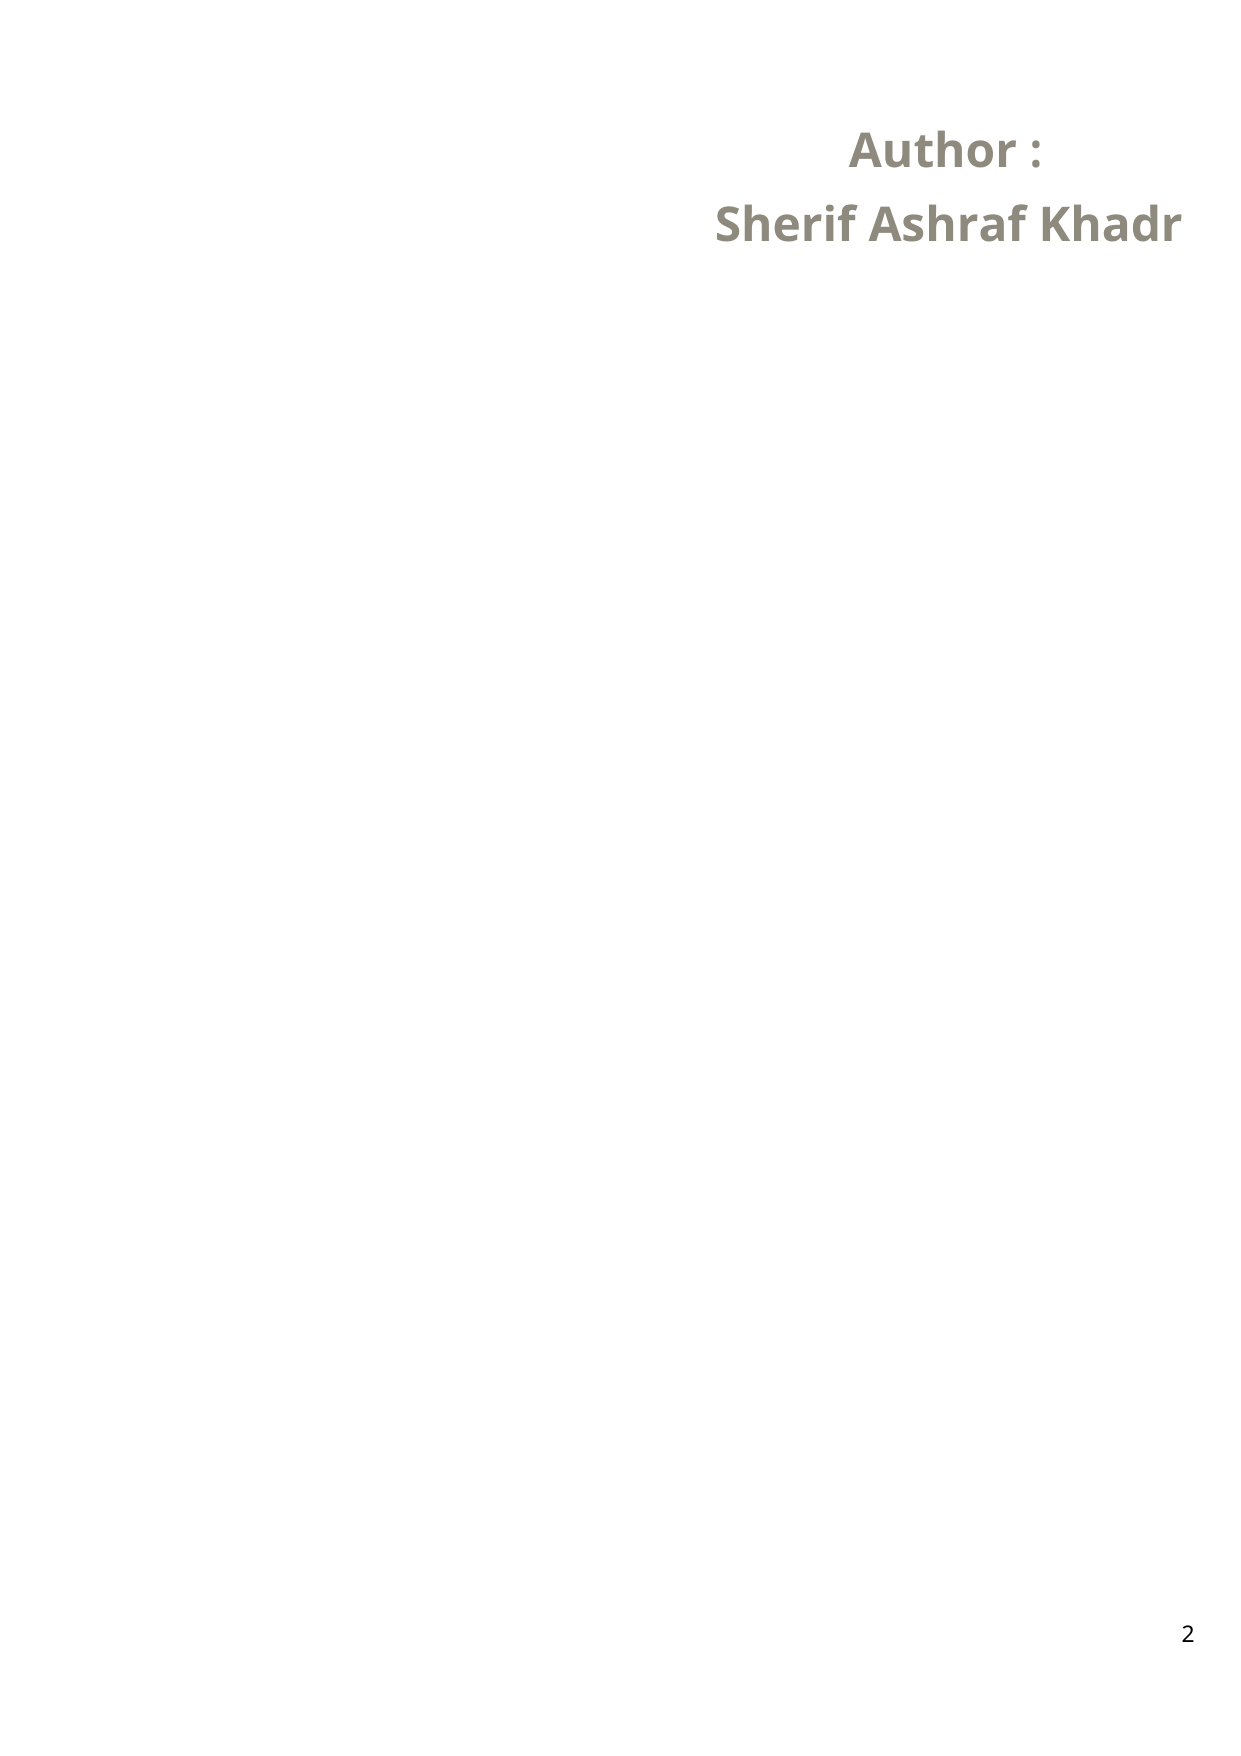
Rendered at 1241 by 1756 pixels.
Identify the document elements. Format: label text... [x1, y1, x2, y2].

text Author : Sherif Ashraf Khadr [714, 117, 1183, 256]
